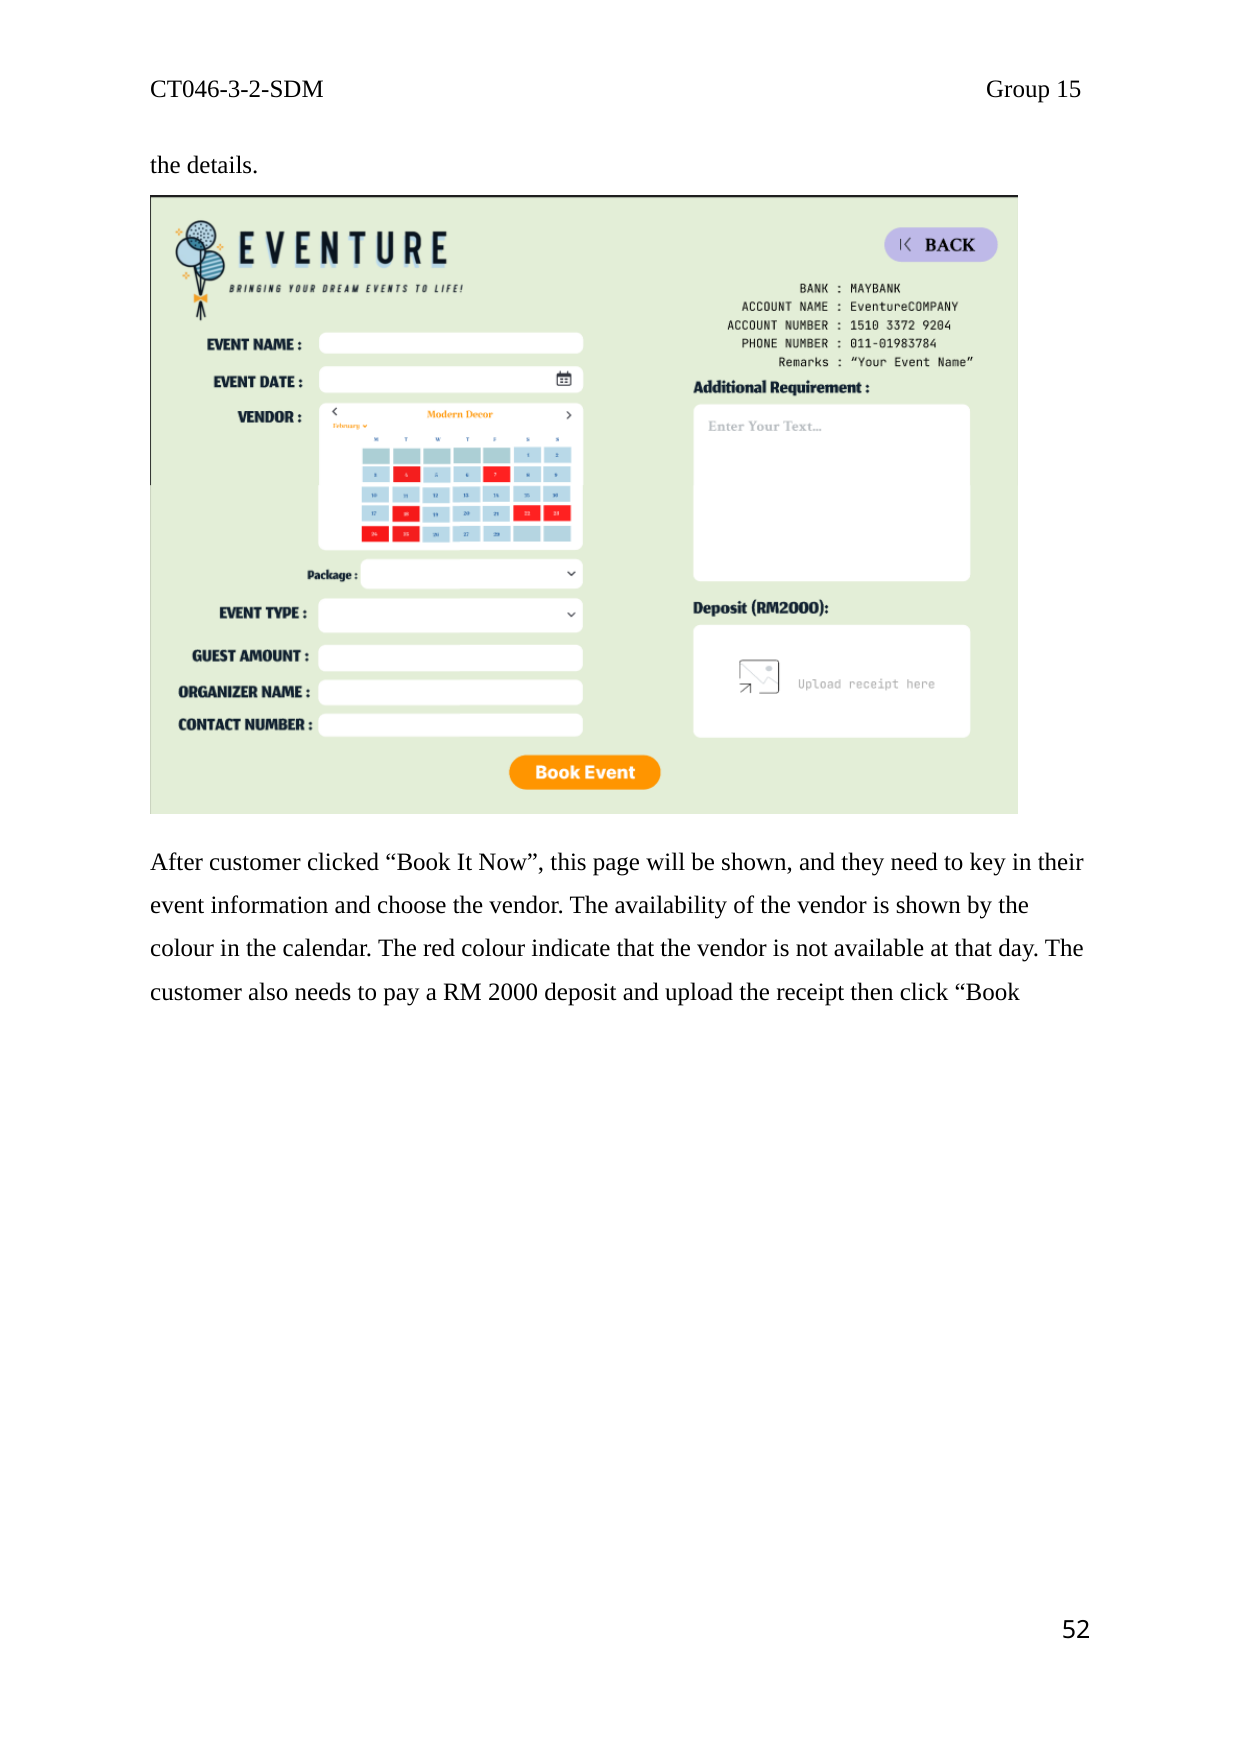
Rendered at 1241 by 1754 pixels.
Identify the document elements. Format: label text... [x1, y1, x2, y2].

text After customer clicked “Book It Now”, this page will be shown, and they need to key in their event information and choose the vendor. The availability of the vendor is shown by the colour in the calendar. The red colour indicate that the vendor is not available at that day. The customer also needs to pay a RM 2000 deposit and upload the receipt then click “Book Event” button to send appointment to vendor. [150, 847, 1090, 1005]
picture [150, 195, 1018, 814]
